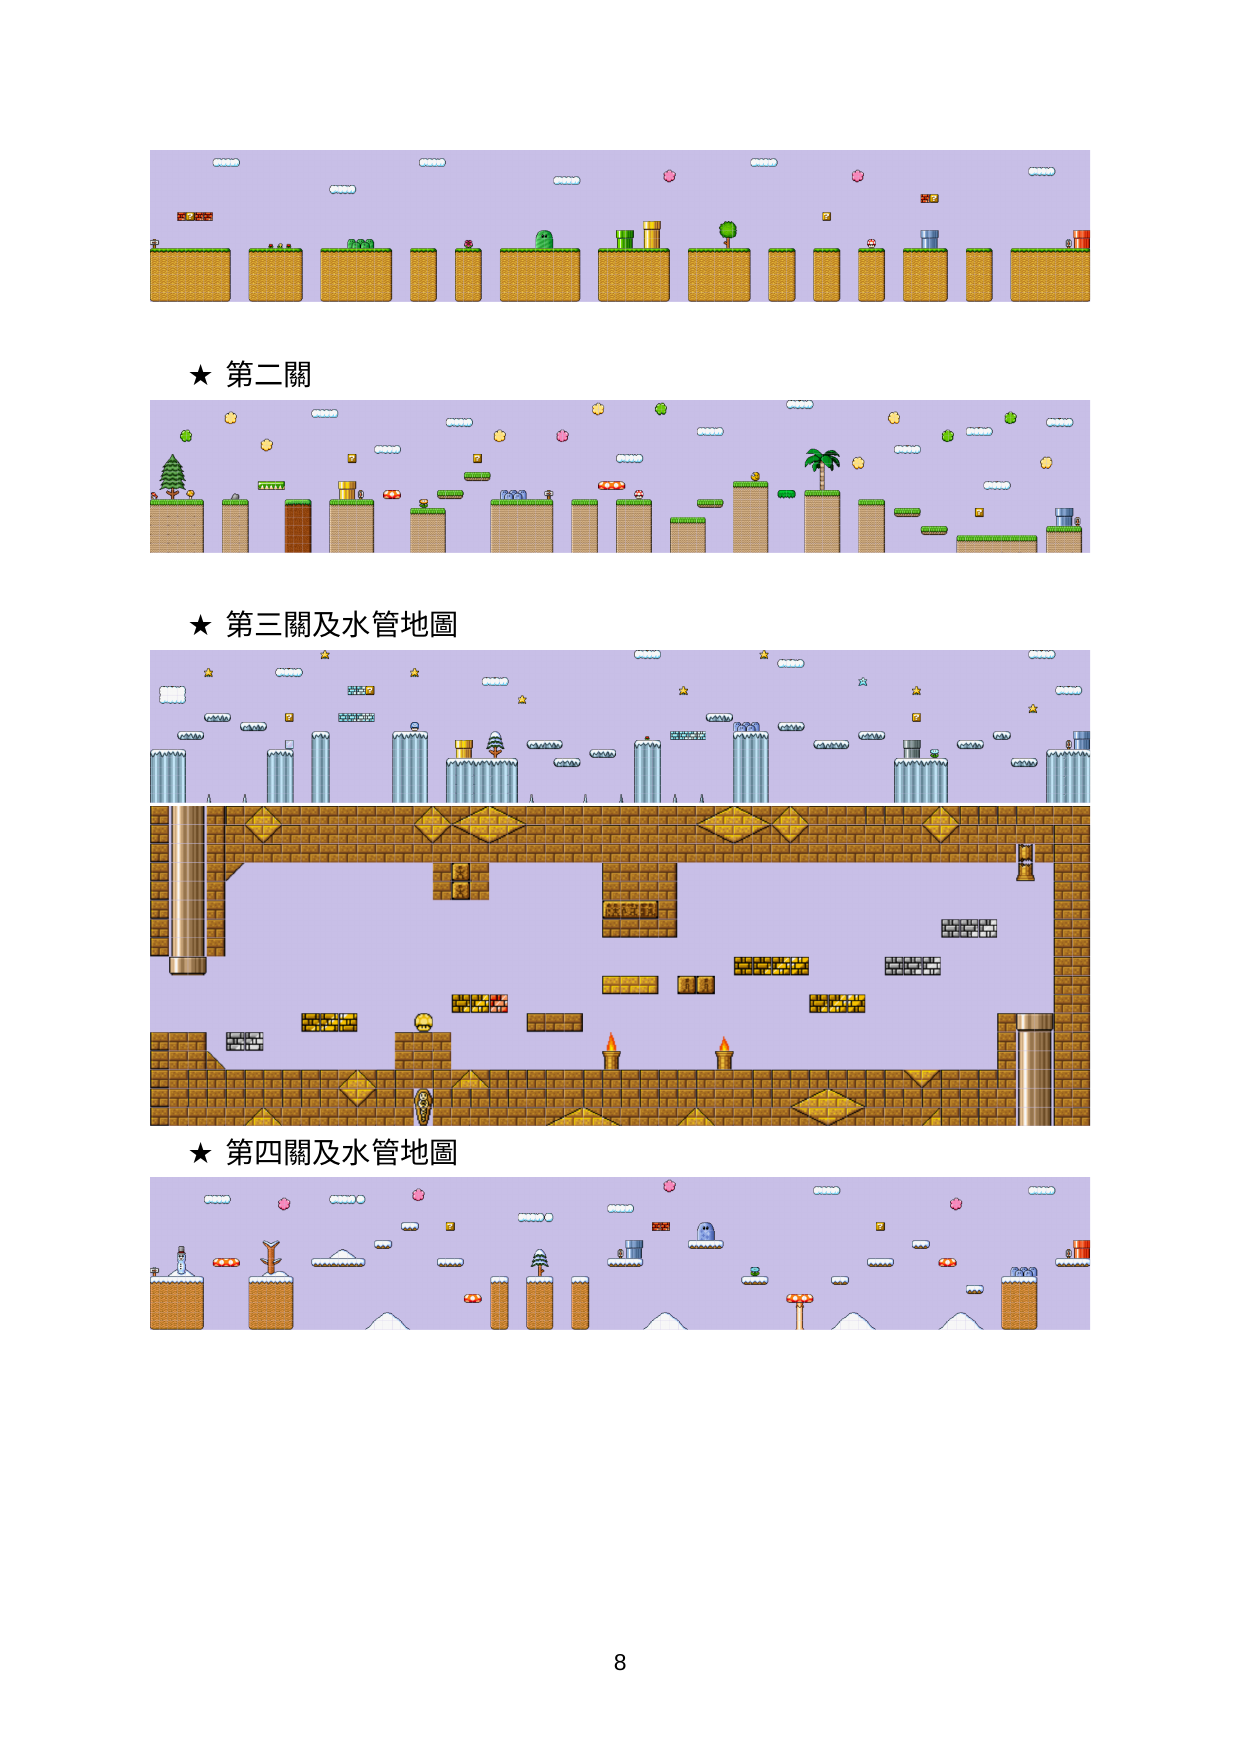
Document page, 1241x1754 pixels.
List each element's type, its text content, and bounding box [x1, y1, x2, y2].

list 第二關 [187, 352, 1090, 394]
list 第四關及水管地圖 [187, 1129, 1090, 1172]
picture [150, 650, 1091, 803]
list 第三關及水管地圖 [187, 602, 1090, 644]
picture [150, 400, 1091, 553]
picture [150, 1177, 1091, 1330]
picture [150, 806, 1091, 1126]
picture [150, 150, 1091, 302]
